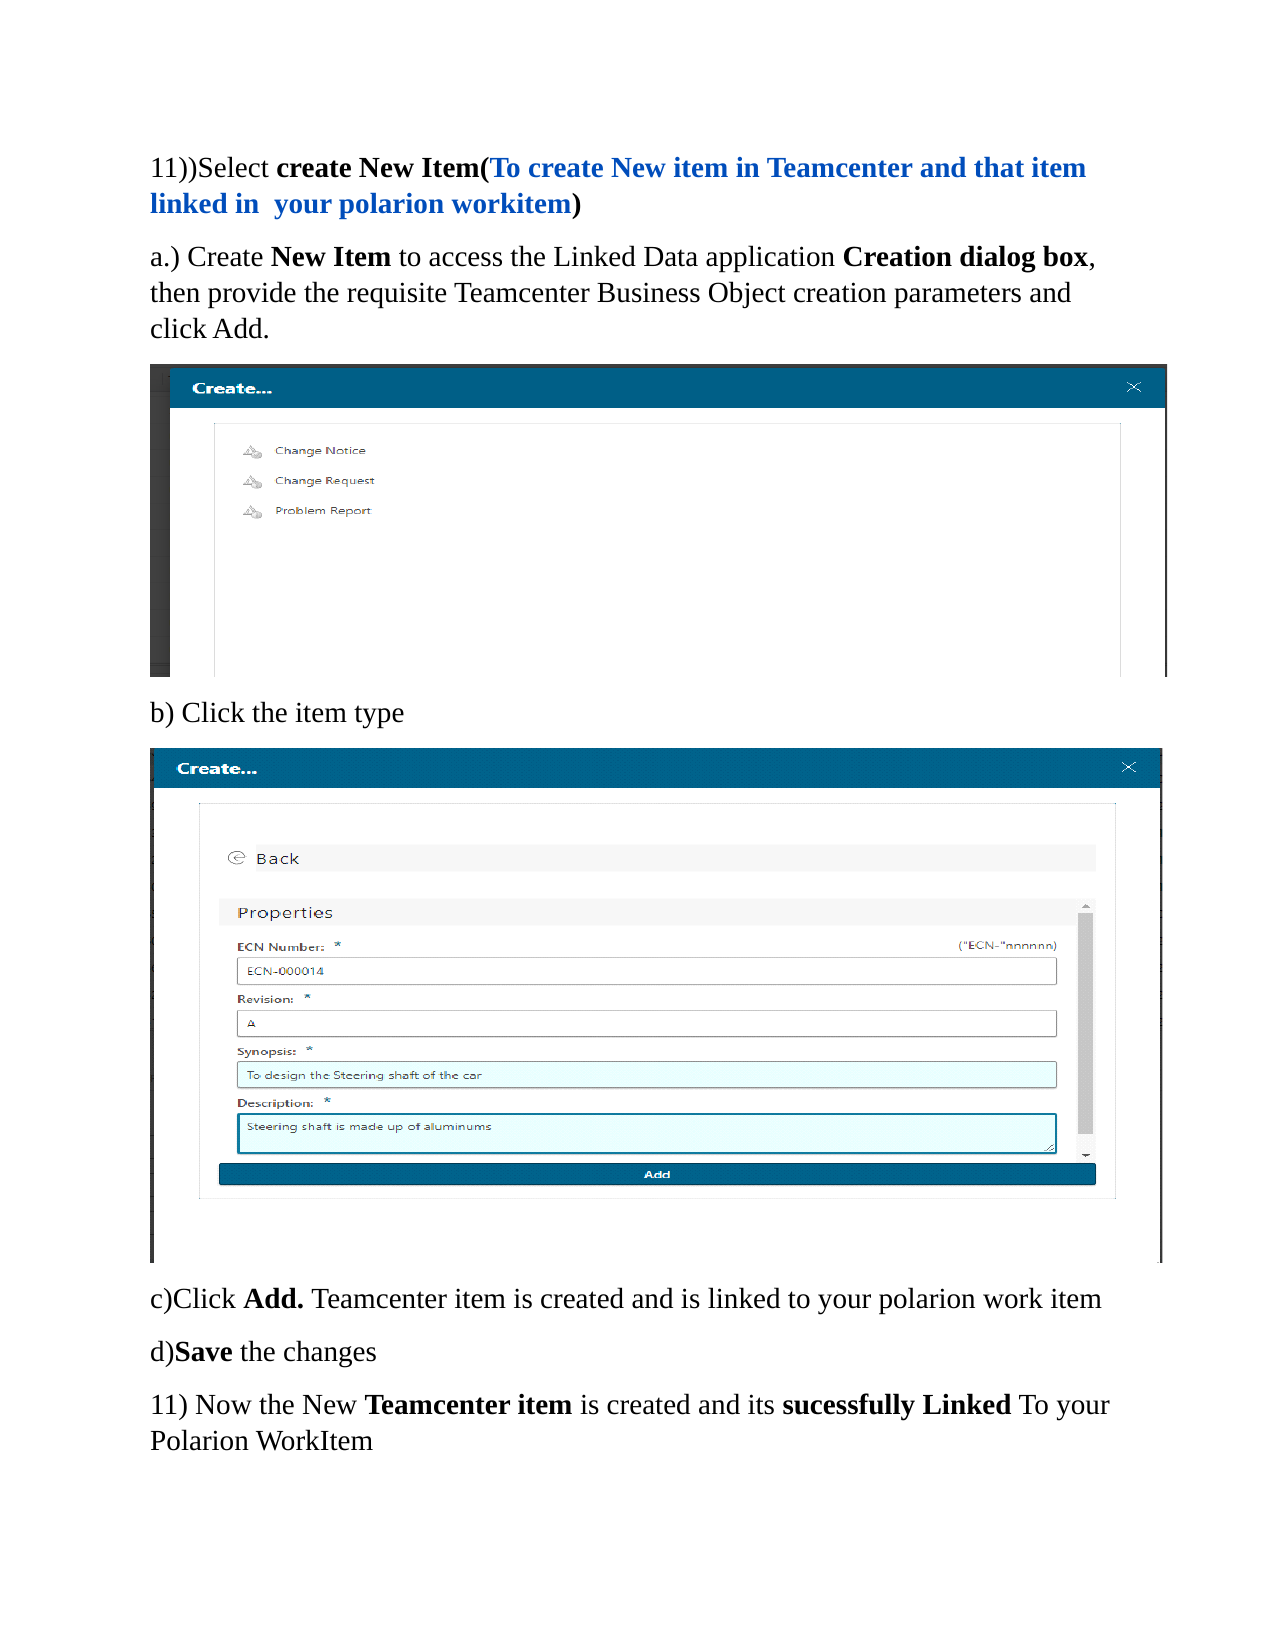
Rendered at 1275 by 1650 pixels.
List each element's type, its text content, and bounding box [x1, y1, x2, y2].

text a.) Create New Item to access the Linked Data application Creation dialog box, then provide the requisite Teamcenter Business Object creation parameters and click Add. [150, 239, 1125, 345]
text 11))Select create New Item(To create New item in Teamcenter and that item linked in your polarion workitem) [150, 150, 1125, 220]
text b) Click the item type [150, 695, 1125, 729]
text 11) Now the New Teamcenter item is created and its sucessfully Linked To your Polarion WorkItem [150, 1387, 1125, 1456]
text c)Click Add. Teamcenter item is created and is linked to your polarion work item [150, 1281, 1125, 1315]
picture [150, 748, 1163, 1263]
text d)Save the changes [150, 1334, 1125, 1367]
picture [150, 364, 1168, 677]
